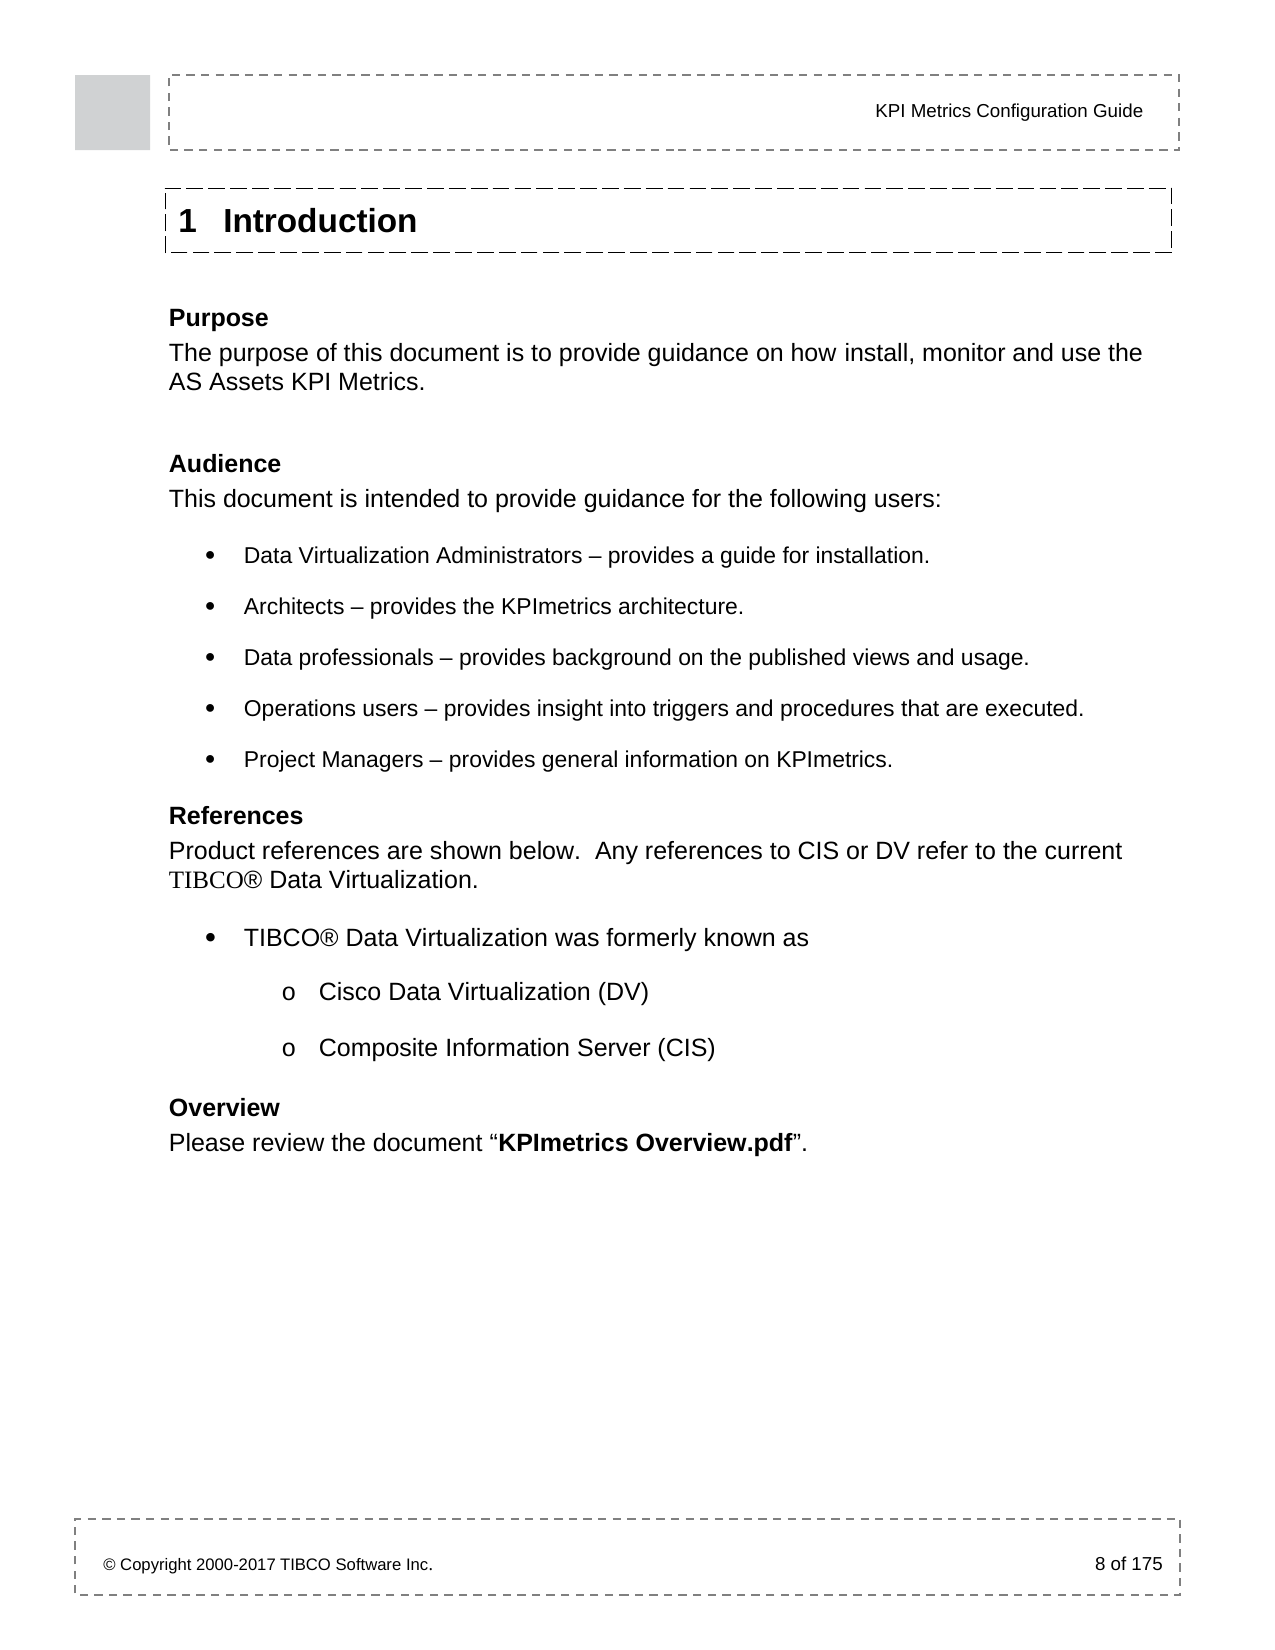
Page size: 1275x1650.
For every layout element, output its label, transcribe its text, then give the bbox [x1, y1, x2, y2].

text The purpose of this document is to provide guidance on how install, monitor and use the AS Assets KPI Metrics. [169, 338, 1162, 396]
subtitle Purpose [169, 303, 1162, 332]
text Please review the document “KPImetrics Overview.pdf”. [169, 1128, 1162, 1157]
text Product references are shown below. Any references to CIS or DV refer to the current TIBCO® Data Virtualization. [169, 836, 1162, 894]
list Data professionals – provides background on the published views and usage. [206, 644, 1161, 670]
list Cisco Data Virtualization (DV) [281, 976, 1161, 1007]
list Data Virtualization Administrators – provides a guide for installation. [206, 542, 1161, 568]
text This document is intended to provide guidance for the following users: [169, 484, 1162, 513]
list Composite Information Server (CIS) [281, 1033, 1161, 1064]
list TIBCO® Data Virtualization was formerly known as [206, 922, 1161, 951]
subtitle Audience [169, 449, 1162, 478]
subtitle Overview [169, 1093, 1162, 1122]
subtitle Introduction [164, 187, 1172, 253]
list Operations users – provides insight into triggers and procedures that are executed. [206, 695, 1161, 721]
subtitle References [169, 801, 1162, 830]
list Architects – provides the KPImetrics architecture. [206, 593, 1161, 619]
list Project Managers – provides general information on KPImetrics. [206, 746, 1161, 772]
